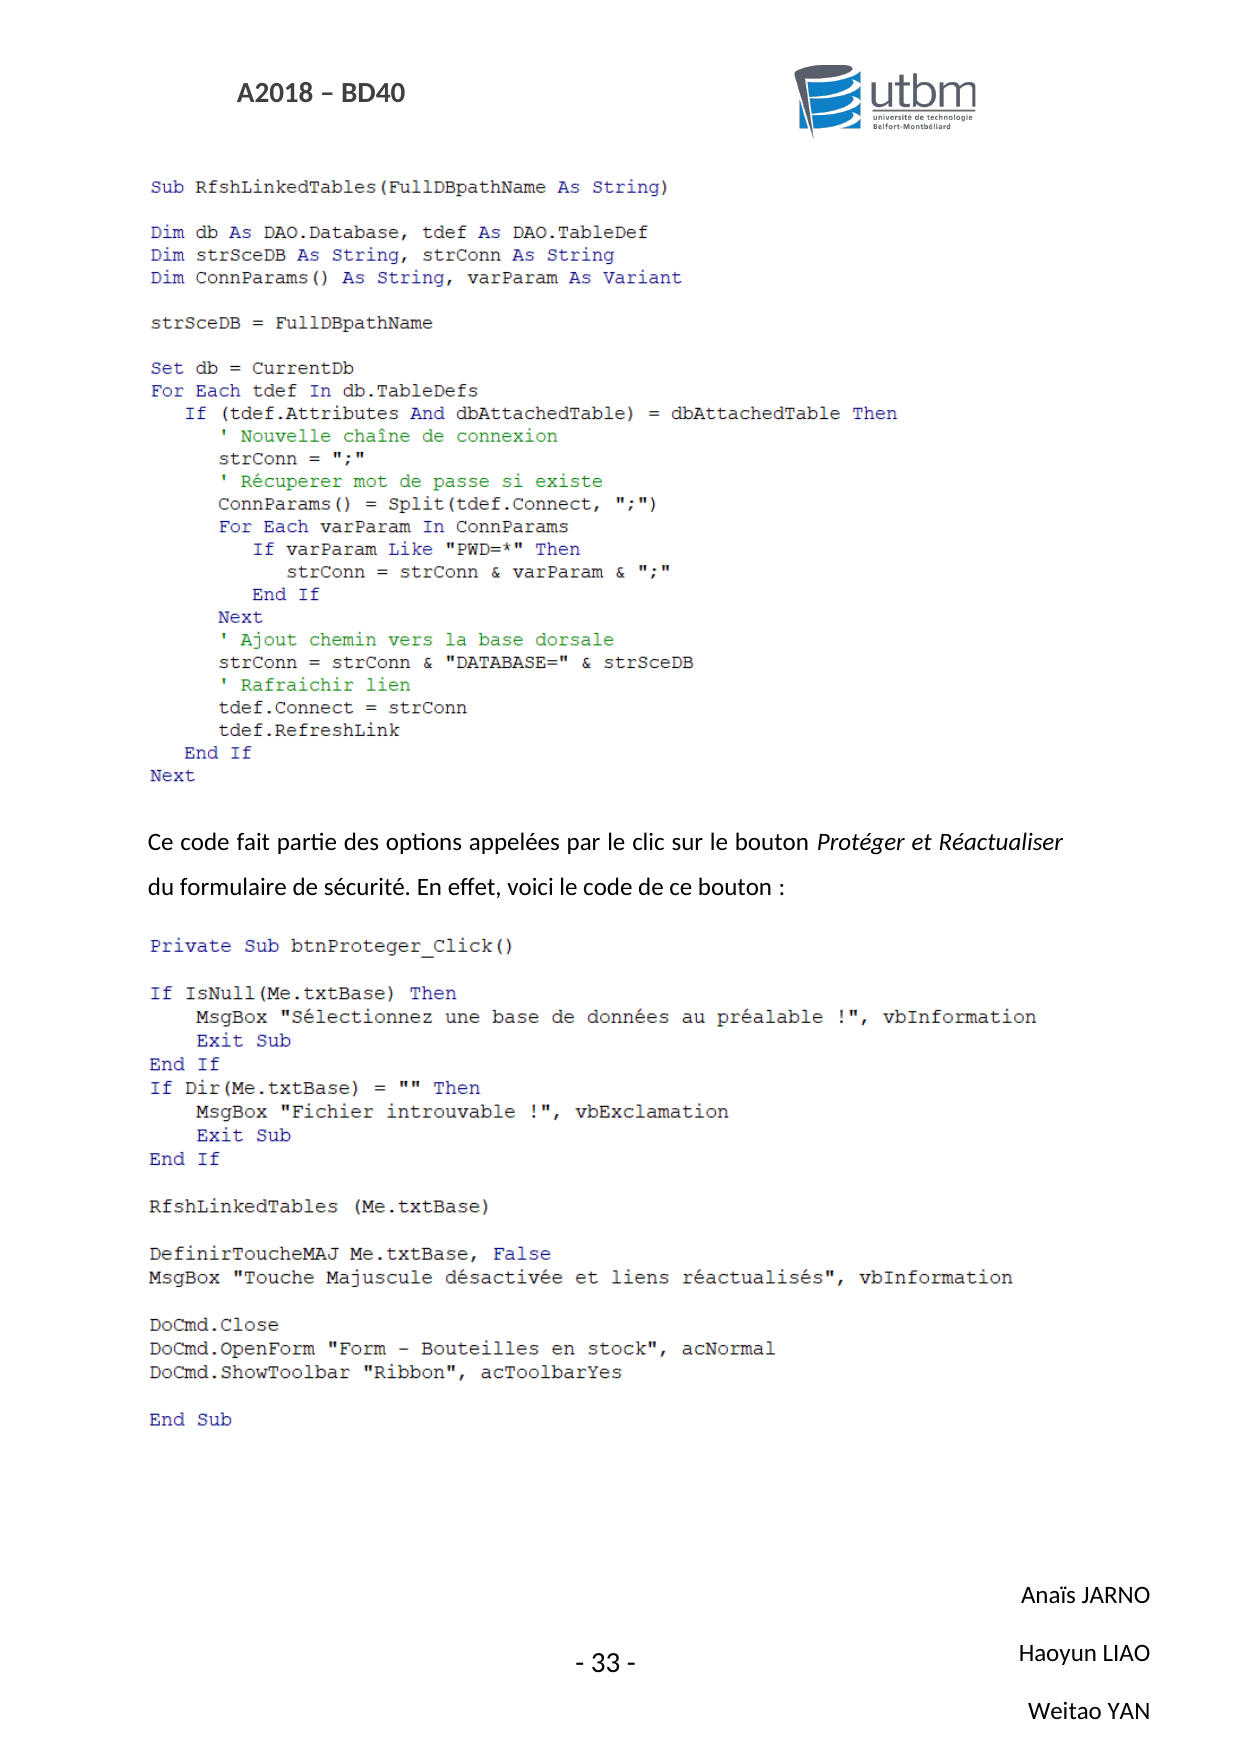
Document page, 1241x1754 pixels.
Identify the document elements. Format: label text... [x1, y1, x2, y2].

text Ce code fait partie des options appelées par le clic sur le bouton Protéger et Réactualiser du formulaire de sécurité. En effet, voici le code de ce bouton : [148, 826, 1063, 902]
picture [147, 933, 1063, 1428]
picture [794, 65, 976, 140]
picture [147, 177, 901, 796]
